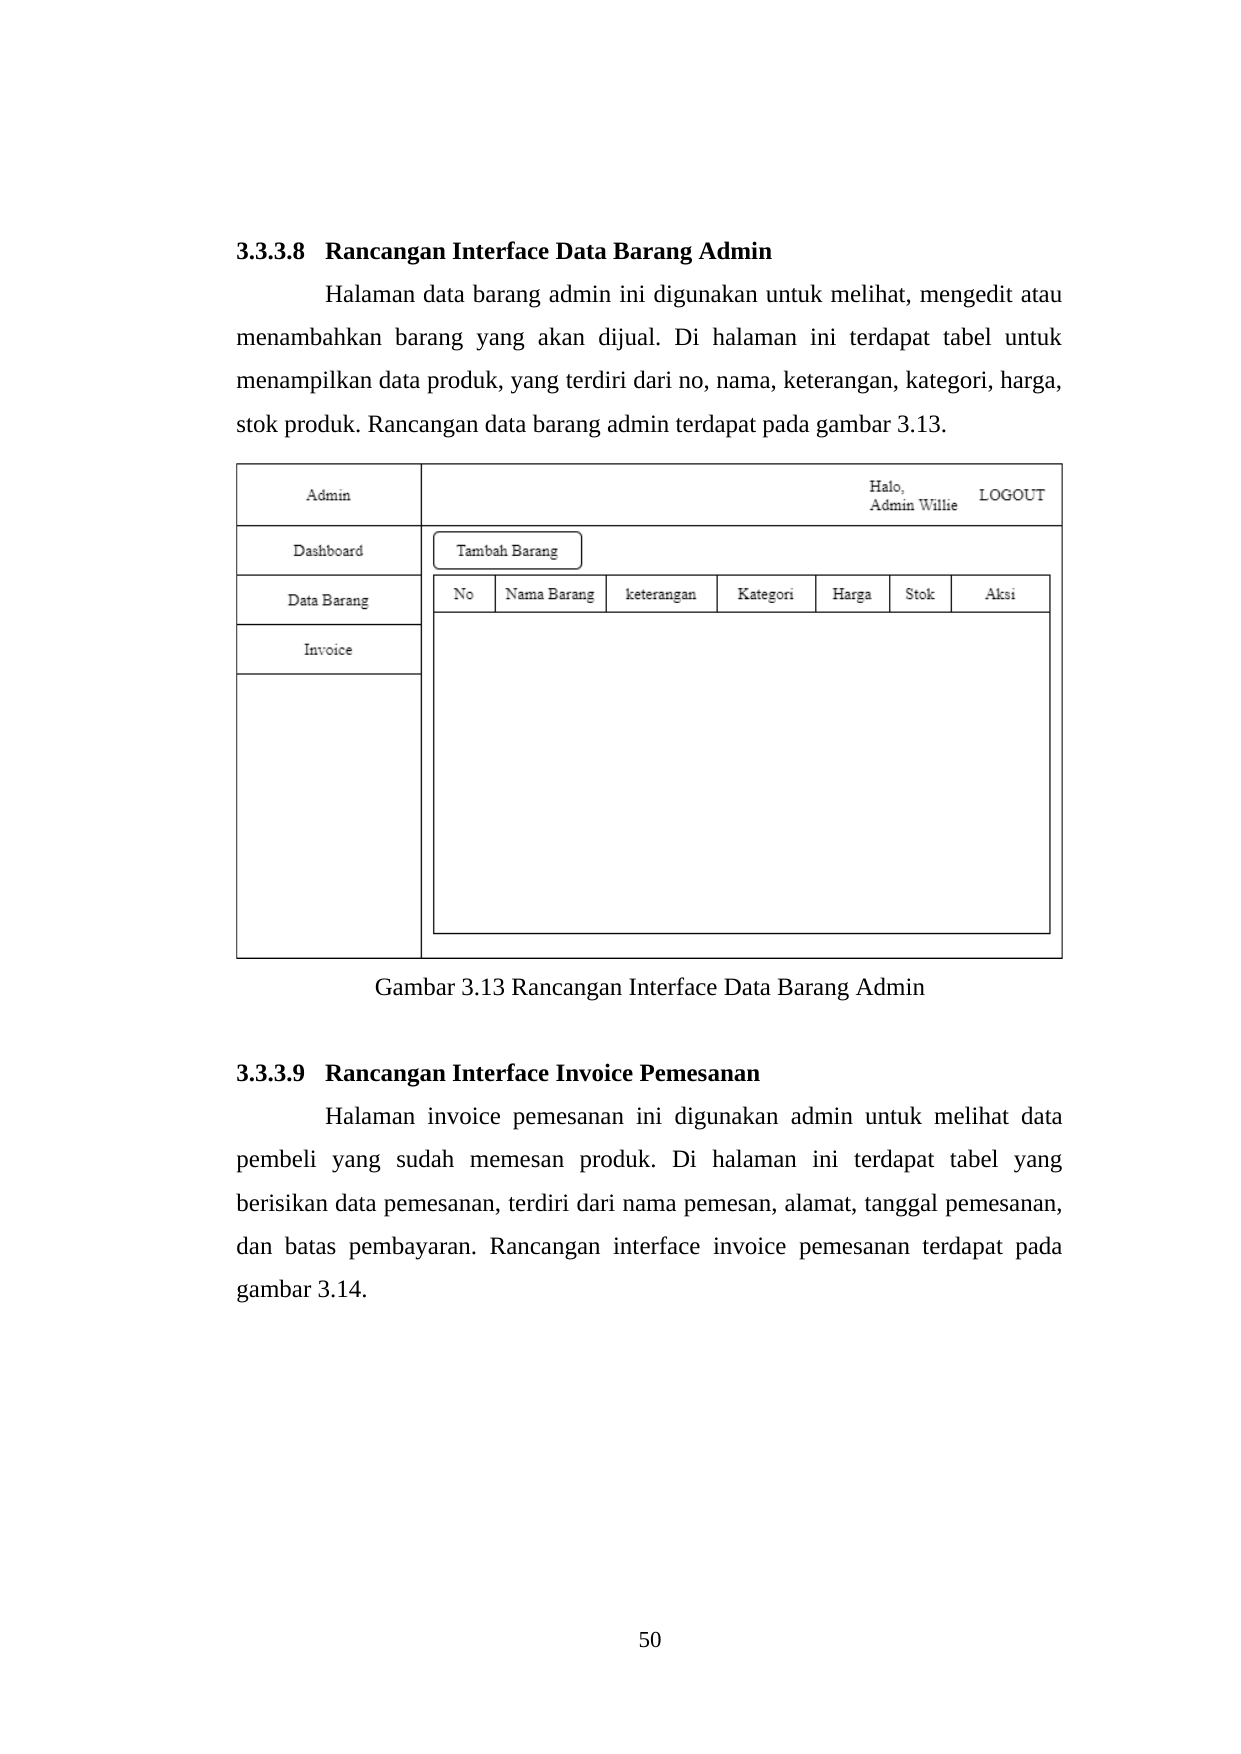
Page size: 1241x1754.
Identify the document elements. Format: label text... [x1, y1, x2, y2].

text Gambar 3.13 Rancangan Interface Data Barang Admin [236, 972, 1063, 1001]
text Halaman invoice pemesanan ini digunakan admin untuk melihat data pembeli yang sudah memesan produk. Di halaman ini terdapat tabel yang berisikan data pemesanan, terdiri dari nama pemesan, alamat, tanggal pemesanan, dan batas pembayaran. Rancangan interface invoice pemesanan terdapat pada gambar 3.14. [236, 1101, 1063, 1303]
text 3.3.3.8 Rancangan Interface Data Barang Admin [236, 236, 1063, 265]
text 3.3.3.9 Rancangan Interface Invoice Pemesanan [236, 1058, 1063, 1087]
picture [236, 451, 1063, 959]
text Halaman data barang admin ini digunakan untuk melihat, mengedit atau menambahkan barang yang akan dijual. Di halaman ini terdapat tabel untuk menampilkan data produk, yang terdiri dari no, nama, keterangan, kategori, harga, stok produk. Rancangan data barang admin terdapat pada gambar 3.13. [236, 279, 1063, 437]
